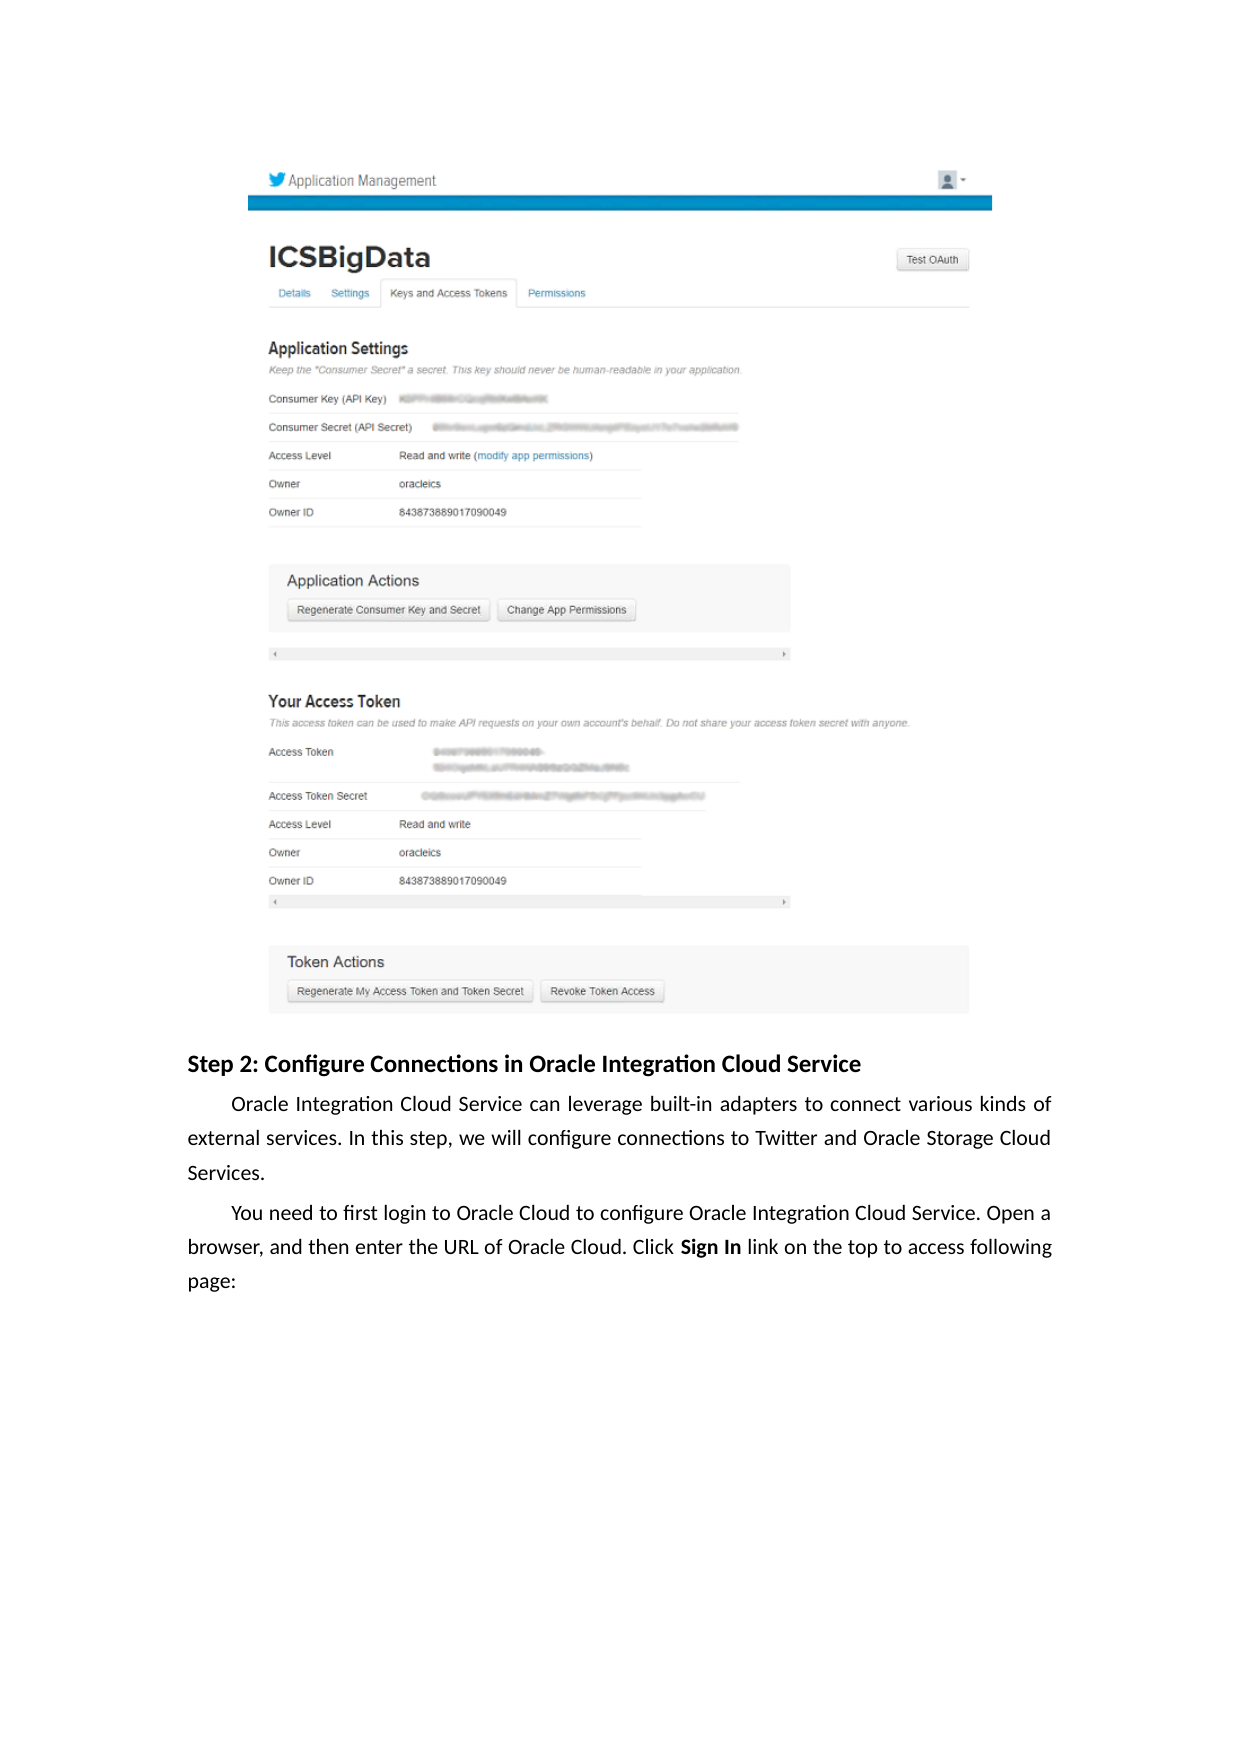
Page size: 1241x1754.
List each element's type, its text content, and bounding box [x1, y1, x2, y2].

picture [248, 211, 993, 1019]
picture [248, 162, 993, 196]
text Step 2: Configure Connections in Oracle Integration Cloud Service [187, 1047, 1053, 1080]
text You need to first login to Oracle Cloud to configure Oracle Integration Cloud Service. Open a browser, and then enter the URL of Oracle Cloud. Click Sign In link on the top to access following page: [187, 1196, 1053, 1297]
text Oracle Integration Cloud Service can leverage built-in adapters to connect various kinds of external services. In this step, we will configure connections to Twitter and Oracle Storage Cloud Services. [187, 1088, 1053, 1188]
